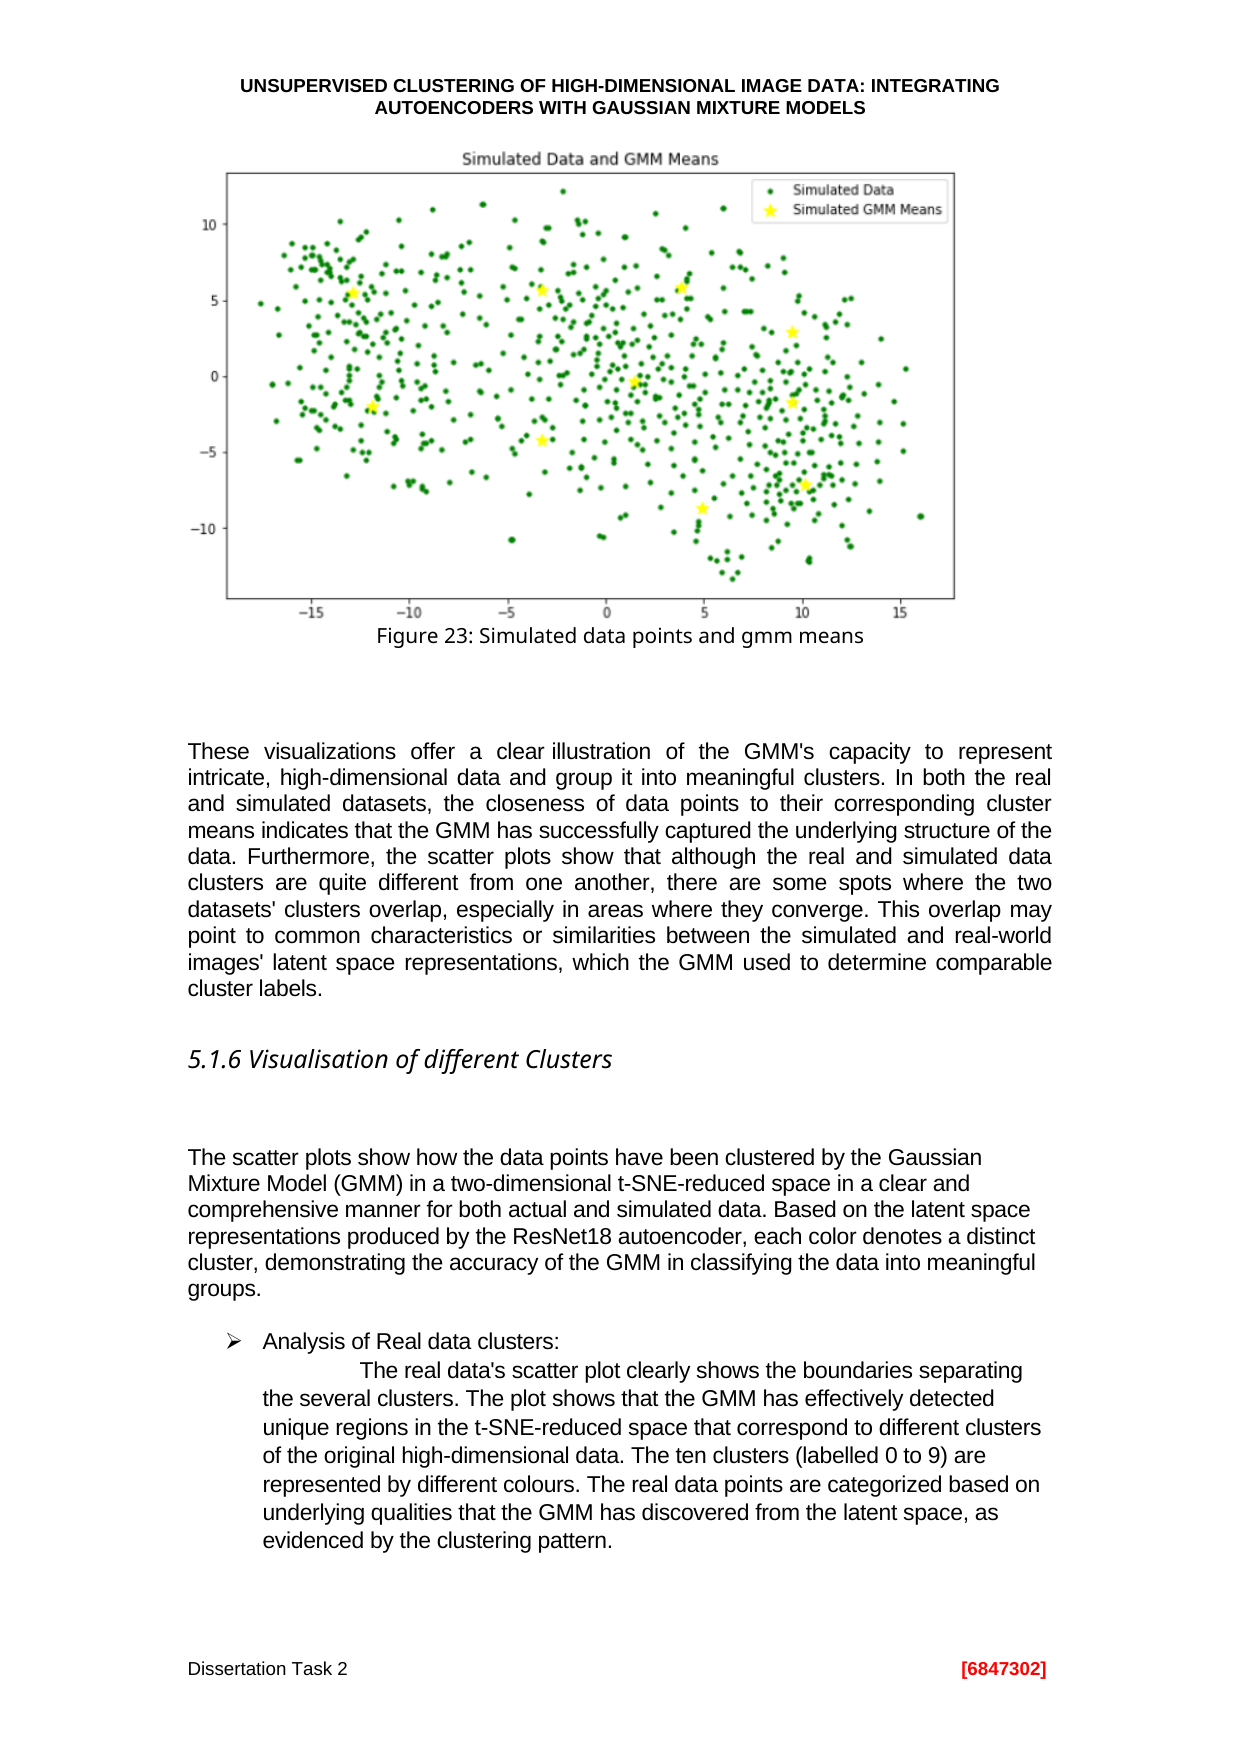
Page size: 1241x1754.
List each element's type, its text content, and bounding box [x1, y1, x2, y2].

text Figure 23: Simulated data points and gmm means [187, 621, 1053, 650]
subtitle These visualizations offer a clear illustration of the GMM's capacity to represent intricate, high-dimensional data and group it into meaningful clusters. In both the real and simulated datasets, the closeness of data points to their corresponding cluster means indicates that the GMM has successfully captured the underlying structure of the data. Furthermore, the scatter plots show that although the real and simulated data clusters are quite different from one another, there are some spots where the two datasets' clusters overlap, especially in areas where they converge. This overlap may point to common characteristics or similarities between the simulated and real-world images' latent space representations, which the GMM used to determine comparable cluster labels. [187, 709, 1053, 1001]
text The scatter plots show how the data points have been clustered by the Gaussian Mixture Model (GMM) in a two-dimensional t-SNE-reduced space in a clear and comprehensive manner for both actual and simulated data. Based on the latent space representations produced by the ResNet18 autoencoder, each color denotes a distinct cluster, demonstrating the accuracy of the GMM in classifying the data into meaningful groups. [187, 1109, 1053, 1302]
list Analysis of Real data clusters: The real data's scatter plot clearly shows the boundaries separating the several clusters. The plot shows that the GMM has effectively detected unique regions in the t-SNE-reduced space that correspond to different clusters of the original high-dimensional data. The ten clusters (labelled 0 to 9) are represented by different colours. The real data points are categorized based on underlying qualities that the GMM has discovered from the latent space, as evidenced by the clustering pattern. [225, 1328, 1053, 1554]
picture [187, 150, 959, 622]
subtitle 5.1.6 Visualisation of different Clusters [187, 1041, 1053, 1076]
